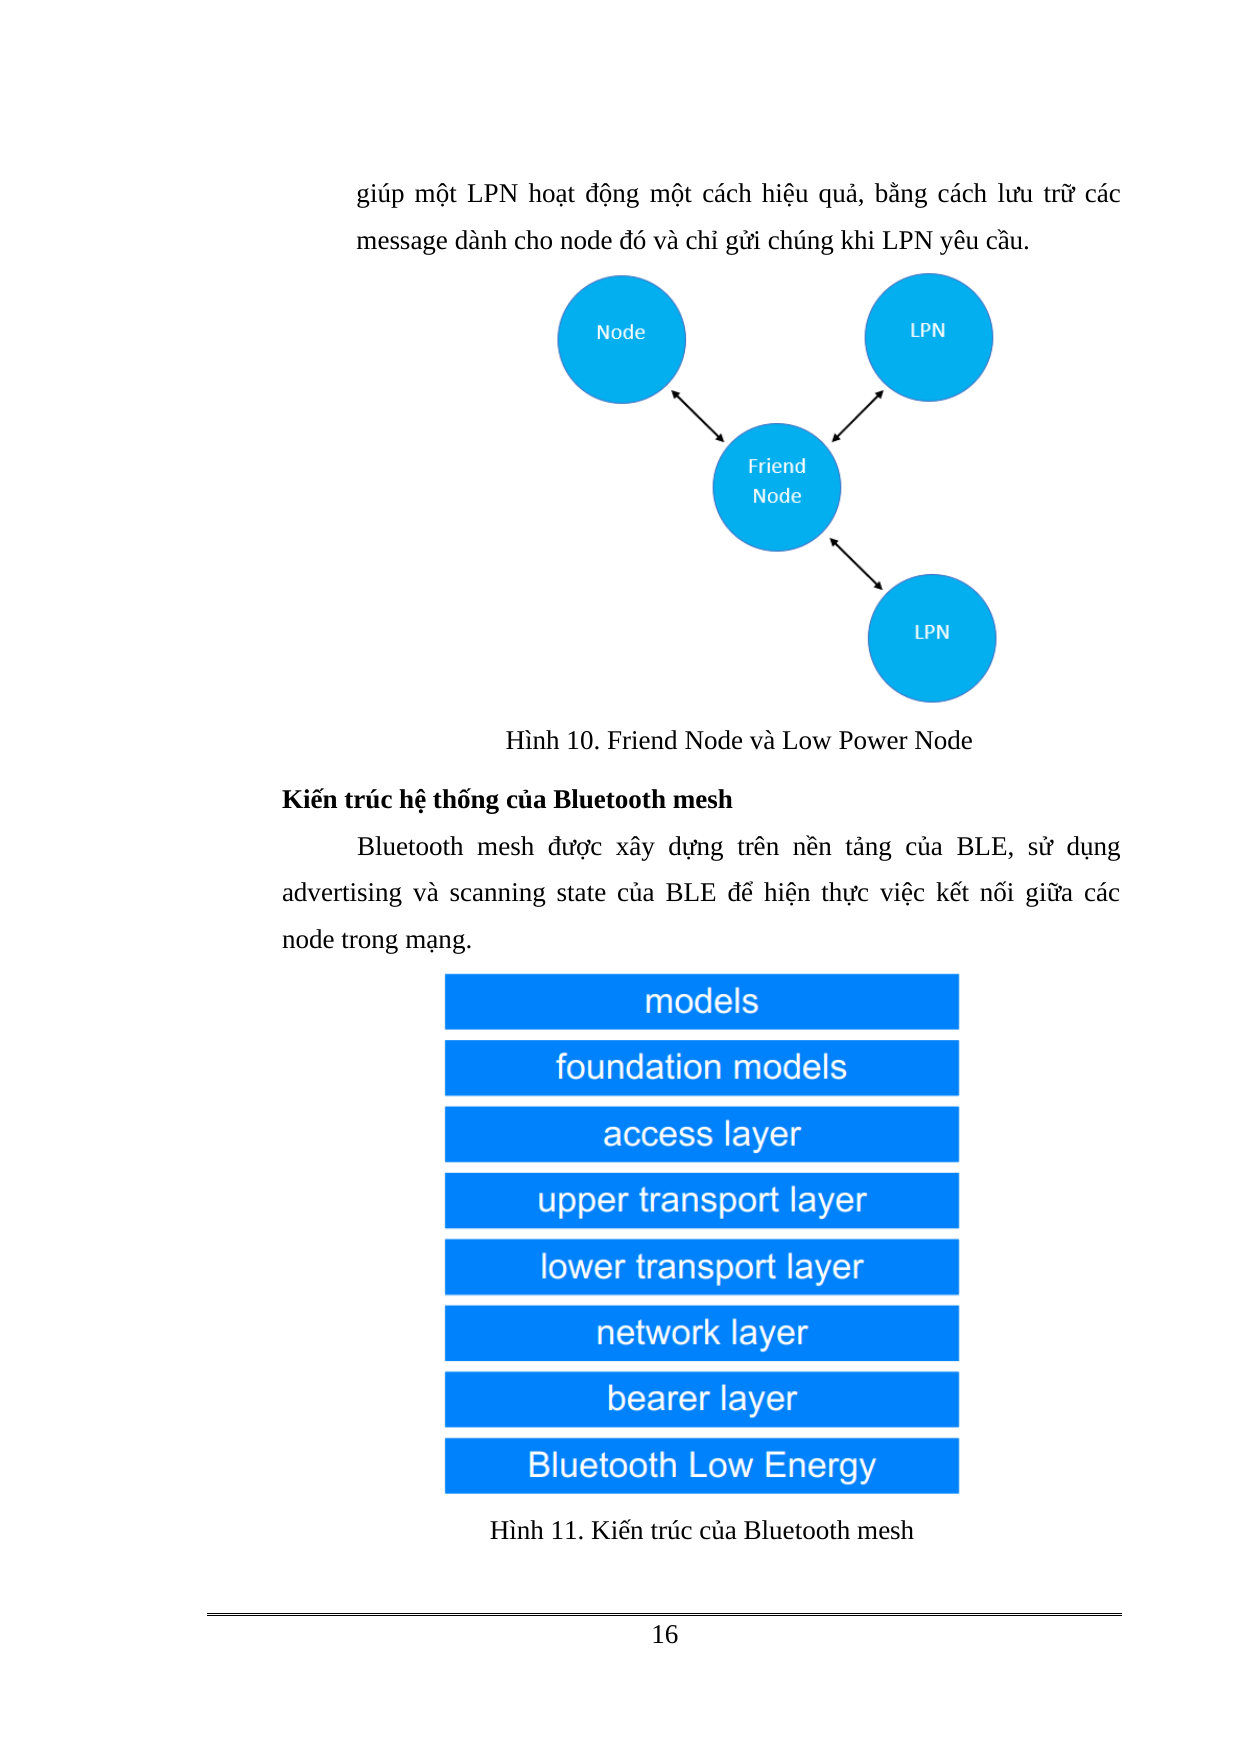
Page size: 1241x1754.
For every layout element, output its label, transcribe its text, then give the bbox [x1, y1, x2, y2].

picture [440, 969, 964, 1499]
picture [549, 270, 1004, 709]
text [356, 177, 1122, 255]
text Hình 10. Friend Node và Low Power Node [356, 724, 1122, 755]
text Kiến trúc hệ thống của Bluetooth mesh [282, 783, 1122, 814]
text Bluetooth mesh được xây dựng trên nền tảng của BLE, sử dụng advertising và scanning state của BLE để hiện thực việc kết nối giữa các node trong mạng. [282, 829, 1122, 954]
text Hình 11. Kiến trúc của Bluetooth mesh [282, 1514, 1122, 1545]
